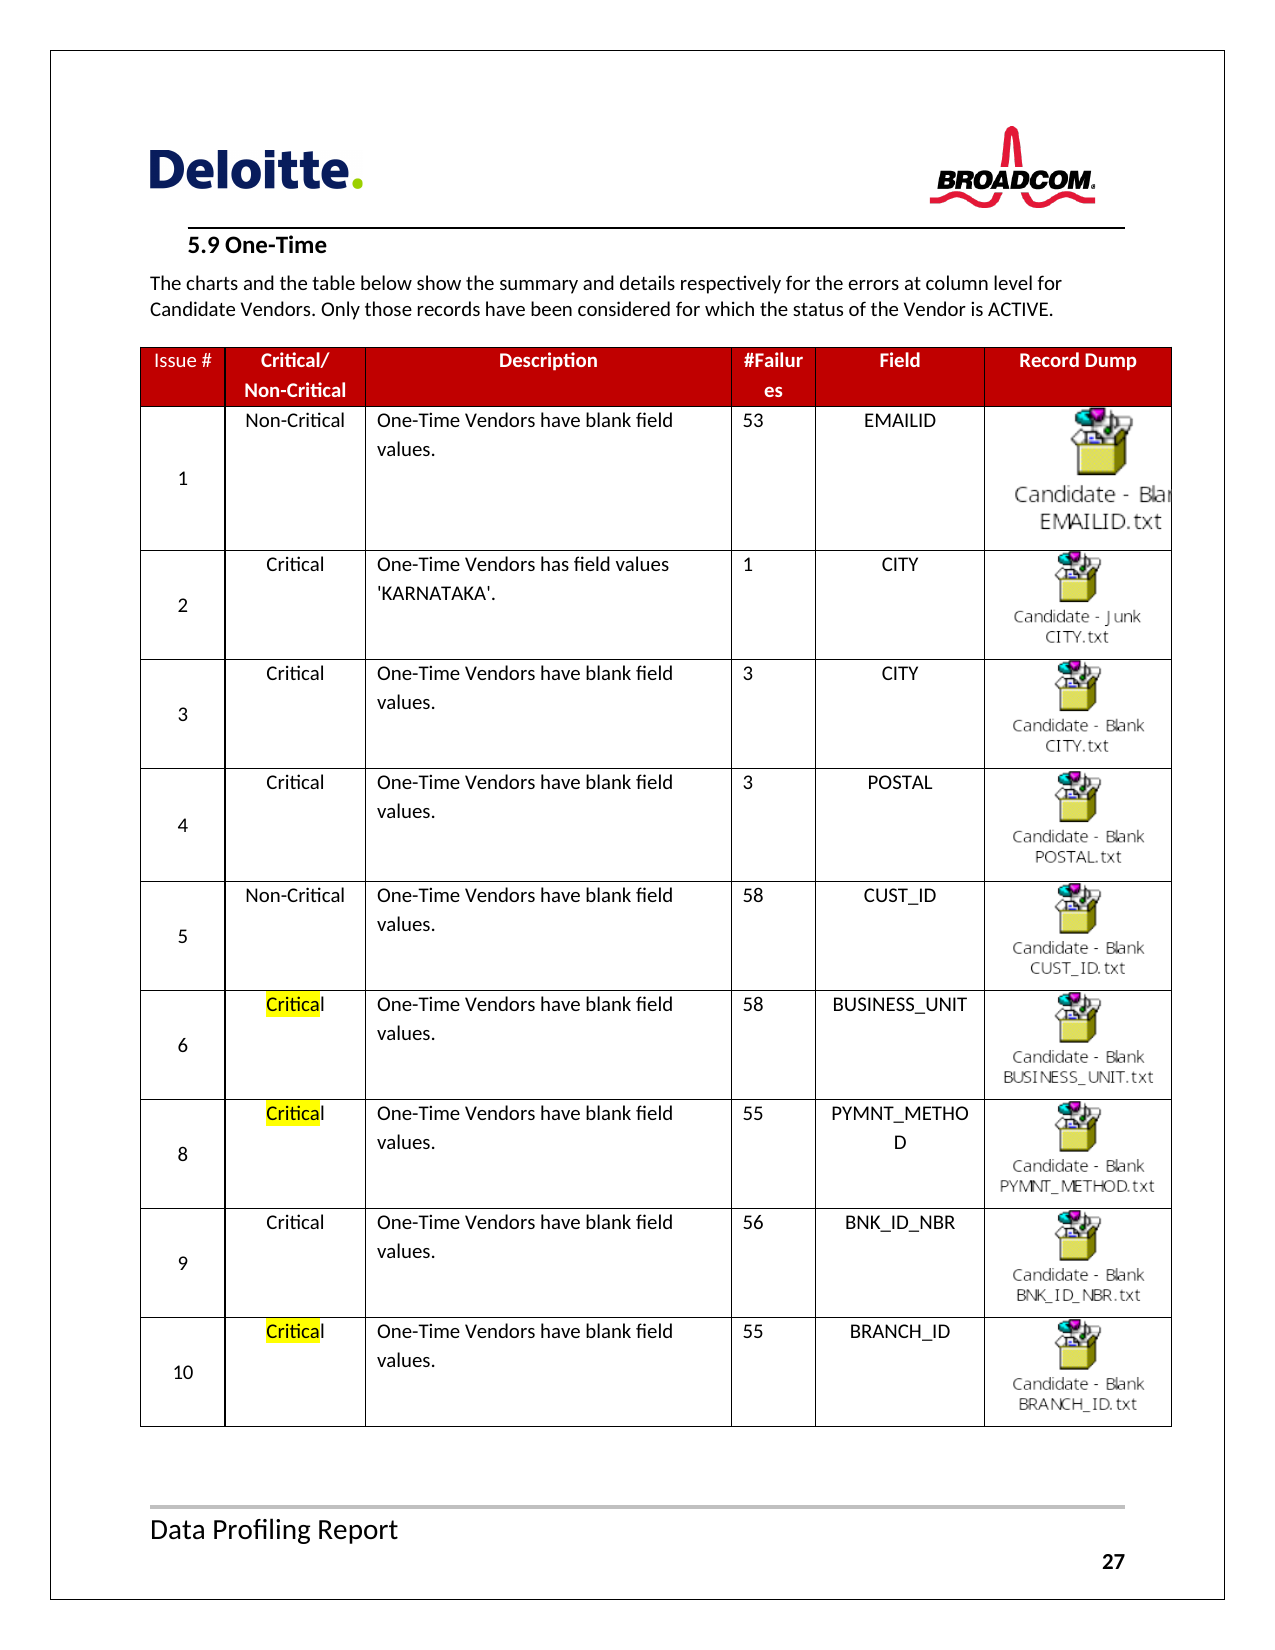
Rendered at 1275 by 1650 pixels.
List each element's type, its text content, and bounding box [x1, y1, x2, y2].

table_cell One-Time Vendors have blank field values. [366, 1318, 731, 1426]
table_cell 10 [141, 1318, 224, 1426]
table_cell Critical [226, 1318, 365, 1426]
table_cell [985, 551, 1171, 659]
table_header Issue # [141, 348, 224, 406]
subtitle One-Time [187, 228, 1125, 260]
table_cell One-Time Vendors have blank field values. [366, 1100, 731, 1208]
table_cell Critical [226, 1209, 365, 1317]
table_cell 6 [141, 991, 224, 1099]
table_cell [985, 1100, 1171, 1208]
table_cell One-Time Vendors have blank field values. [366, 769, 731, 881]
table_header #Failures [732, 348, 815, 406]
table_cell One-Time Vendors have blank field values. [366, 882, 731, 990]
table_cell [985, 1209, 1171, 1317]
table_cell [985, 882, 1171, 990]
table_cell CITY [816, 660, 984, 768]
table_cell Non-Critical [226, 882, 365, 990]
table_header Description [366, 348, 731, 406]
picture [150, 150, 363, 189]
table_cell 8 [141, 1100, 224, 1208]
table_cell 5 [141, 882, 224, 990]
table_cell [985, 660, 1171, 768]
table_cell One-Time Vendors have blank field values. [366, 991, 731, 1099]
table_cell 2 [141, 551, 224, 659]
table_cell One-Time Vendors has field values 'KARNATAKA'. [366, 551, 731, 659]
table_cell [985, 991, 1171, 1099]
table_cell 53 [732, 407, 815, 550]
table_cell [985, 407, 1171, 550]
table_cell [985, 769, 1171, 881]
table_cell Critical [226, 551, 365, 659]
table_cell Non-Critical [226, 407, 365, 550]
table_cell One-Time Vendors have blank field values. [366, 1209, 731, 1317]
table_cell 9 [141, 1209, 224, 1317]
table_cell One-Time Vendors have blank field values. [366, 660, 731, 768]
table_cell [985, 1318, 1171, 1426]
table_cell Critical [226, 769, 365, 881]
table_cell 1 [732, 551, 815, 659]
table_cell POSTAL [816, 769, 984, 881]
table_header Record Dump [985, 348, 1171, 406]
table_cell 1 [141, 407, 224, 550]
table_cell 55 [732, 1100, 815, 1208]
picture [929, 126, 1096, 208]
text The charts and the table below show the summary and details respectively for the errors at column level for Candidate Vendors. Only those records have been considered for which the status of the Vendor is ACTIVE. [150, 270, 1125, 321]
table_cell 56 [732, 1209, 815, 1317]
table_cell 55 [732, 1318, 815, 1426]
table_cell CUST_ID [816, 882, 984, 990]
table_cell BRANCH_ID [816, 1318, 984, 1426]
table_cell 58 [732, 882, 815, 990]
table_cell 3 [732, 660, 815, 768]
table_cell 58 [732, 991, 815, 1099]
table_header Critical/ Non-Critical [226, 348, 365, 406]
table_cell CITY [816, 551, 984, 659]
table_cell PYMNT_METHOD [816, 1100, 984, 1208]
table_cell One-Time Vendors have blank field values. [366, 407, 731, 550]
table_cell 4 [141, 769, 224, 881]
table_cell Critical [226, 660, 365, 768]
table_cell Critical [226, 1100, 365, 1208]
table_cell 3 [732, 769, 815, 881]
table_header Field [816, 348, 984, 406]
table_cell Critical [226, 991, 365, 1099]
table_cell BUSINESS_UNIT [816, 991, 984, 1099]
table_cell BNK_ID_NBR [816, 1209, 984, 1317]
table_cell 3 [141, 660, 224, 768]
table_cell EMAILID [816, 407, 984, 550]
